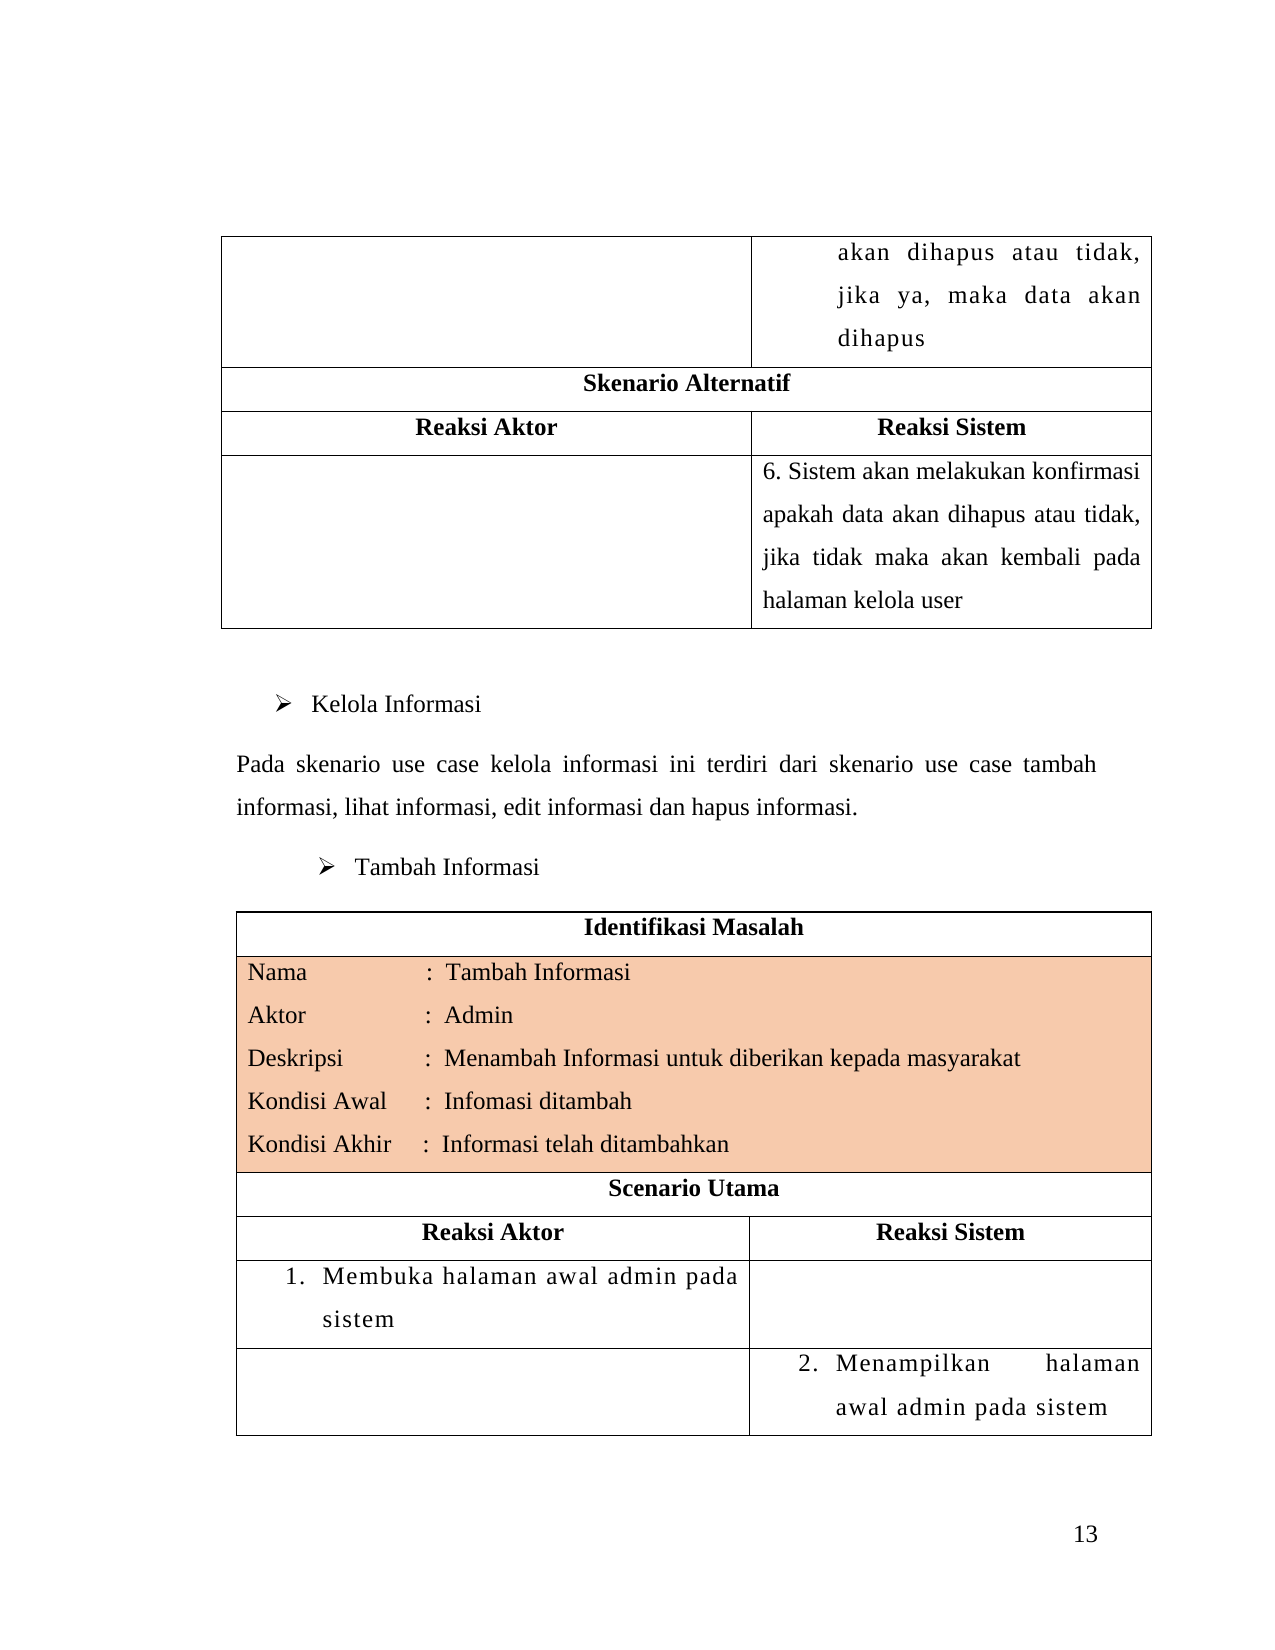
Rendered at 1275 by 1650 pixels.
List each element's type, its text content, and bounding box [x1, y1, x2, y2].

table_cell Membuka halaman awal admin pada sistem [237, 1261, 749, 1347]
table_cell [750, 1261, 1151, 1347]
table_header Identifikasi Masalah [237, 913, 1151, 956]
table_cell Menampilkan halaman awal admin pada sistem [750, 1349, 1151, 1434]
list Tambah Informasi [317, 852, 1098, 880]
table_cell Skenario Alternatif [222, 368, 1151, 411]
list Kelola Informasi [274, 689, 1098, 718]
table_cell [222, 237, 751, 367]
table_cell Reaksi Aktor [222, 412, 751, 455]
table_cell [752, 237, 1151, 367]
table_cell Reaksi Aktor [237, 1217, 749, 1260]
table_cell Reaksi Sistem [752, 412, 1151, 455]
table_cell Reaksi Sistem [750, 1217, 1151, 1260]
table_cell Scenario Utama [237, 1173, 1151, 1216]
table_cell [222, 456, 751, 628]
table_cell [237, 1349, 749, 1434]
text Pada skenario use case kelola informasi ini terdiri dari skenario use case tambah informasi, lihat informasi, edit informasi dan hapus informasi. [236, 749, 1098, 821]
table_cell Nama : Tambah Informasi Aktor : Admin Deskripsi : Menambah Informasi untuk diberikan kepada masyarakat Kondisi Awal : Infomasi ditambah Kondisi Akhir : Informasi telah ditambahkan [237, 957, 1151, 1172]
table_cell 6. Sistem akan melakukan konfirmasi apakah data akan dihapus atau tidak, jika tidak maka akan kembali pada halaman kelola user [752, 456, 1151, 628]
